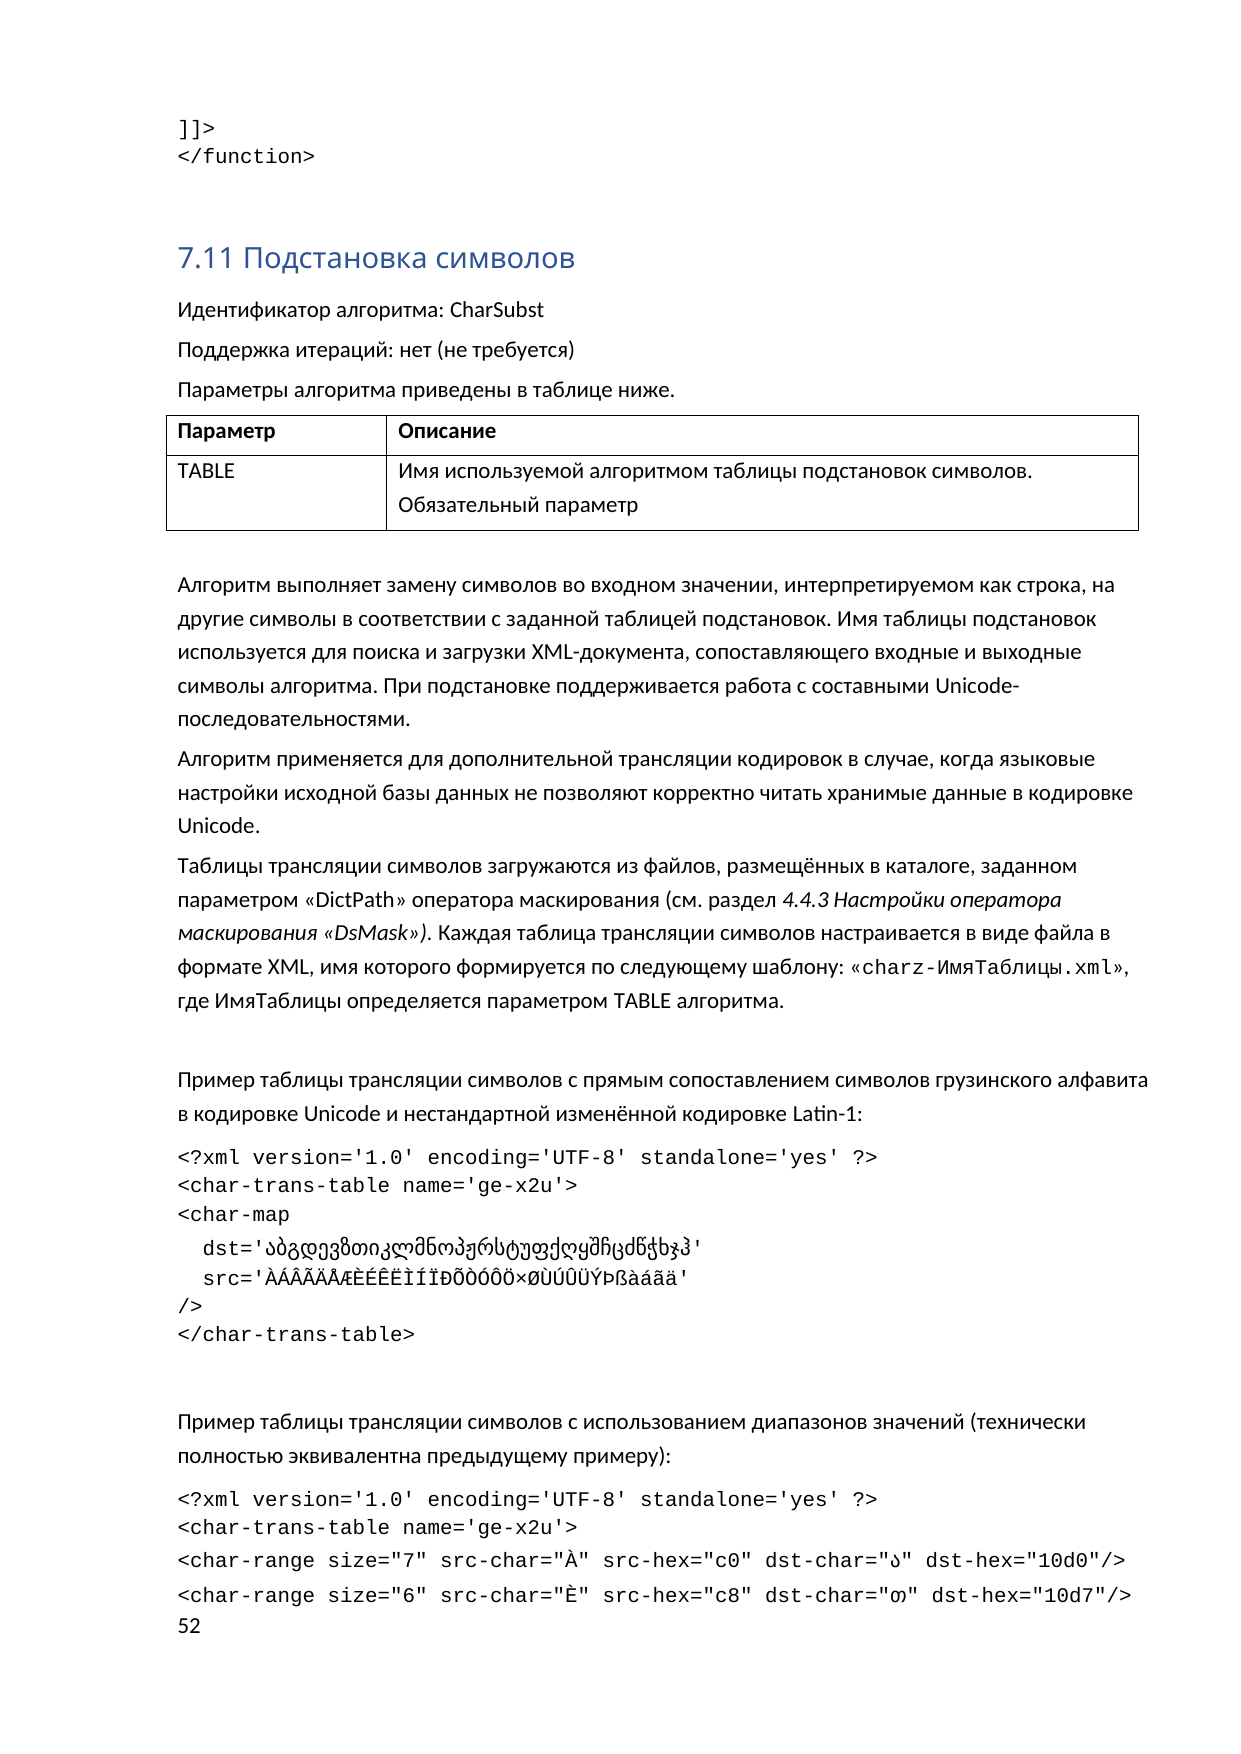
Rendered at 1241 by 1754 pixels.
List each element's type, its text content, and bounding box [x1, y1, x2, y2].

text Пример таблицы трансляции символов с прямым сопоставлением символов грузинского алфавита в кодировке Unicode и нестандартной изменённой кодировке Latin-1: [177, 1065, 1152, 1127]
text Таблицы трансляции символов загружаются из файлов, размещённых в каталоге, заданном параметром «DictPath» оператора маскирования (см. раздел 4.4.3 Настройки оператора маскирования «DsMask»). Каждая таблица трансляции символов настраивается в виде файла в формате XML, имя которого формируется по следующему шаблону: «charz-ИмяТаблицы.xml», где ИмяТаблицы определяется параметром TABLE алгоритма. [177, 851, 1152, 1014]
text Алгоритм применяется для дополнительной трансляции кодировок в случае, когда языковые настройки исходной базы данных не позволяют корректно читать хранимые данные в кодировке Unicode. [177, 744, 1152, 839]
text Пример таблицы трансляции символов с использованием диапазонов значений (технически полностью эквивалентна предыдущему примеру): [177, 1407, 1152, 1469]
table_header Параметр [167, 416, 386, 455]
table_cell Имя используемой алгоритмом таблицы подстановок символов. Обязательный параметр [387, 456, 1138, 529]
text ]]> [177, 118, 1152, 142]
text <char-trans-table name='ge-x2u'> [177, 1517, 1152, 1541]
text Поддержка итераций: нет (не требуется) [177, 335, 1152, 363]
subtitle 7.11 Подстановка символов [177, 237, 1152, 277]
text </function> [177, 146, 1152, 170]
text <char-map [177, 1204, 1152, 1227]
text <char-range size="6" src-char="È" src-hex="c8" dst-char="თ" dst-hex="10d7"/> [177, 1580, 1152, 1608]
text </char-trans-table> [177, 1324, 1152, 1348]
text <char-range size="7" src-char="À" src-hex="c0" dst-char="ა" dst-hex="10d0"/> [177, 1546, 1152, 1574]
table_header Описание [387, 416, 1138, 455]
text <?xml version='1.0' encoding='UTF-8' standalone='yes' ?> [177, 1147, 1152, 1171]
text dst='აბგდევზთიკლმნოპჟრსტუფქღყშჩცძწჭხჯჰ' [177, 1232, 1152, 1262]
text Алгоритм выполняет замену символов во входном значении, интерпретируемом как строка, на другие символы в соответствии с заданной таблицей подстановок. Имя таблицы подстановок используется для поиска и загрузки XML-документа, сопоставляющего входные и выходные символы алгоритма. При подстановке поддерживается работа с составными Unicode-последовательностями. [177, 570, 1152, 732]
text Идентификатор алгоритма: CharSubst [177, 296, 1152, 323]
text /> [177, 1296, 1152, 1320]
text src='ÀÁÂÃÄÅÆÈÉÊËÌÍÏÐÕÒÓÔÖ×ØÙÚÛÜÝÞßàáãä' [177, 1268, 1152, 1291]
text <char-trans-table name='ge-x2u'> [177, 1175, 1152, 1199]
text <?xml version='1.0' encoding='UTF-8' standalone='yes' ?> [177, 1489, 1152, 1512]
table_cell TABLE [167, 456, 386, 529]
text Параметры алгоритма приведены в таблице ниже. [177, 375, 1152, 403]
